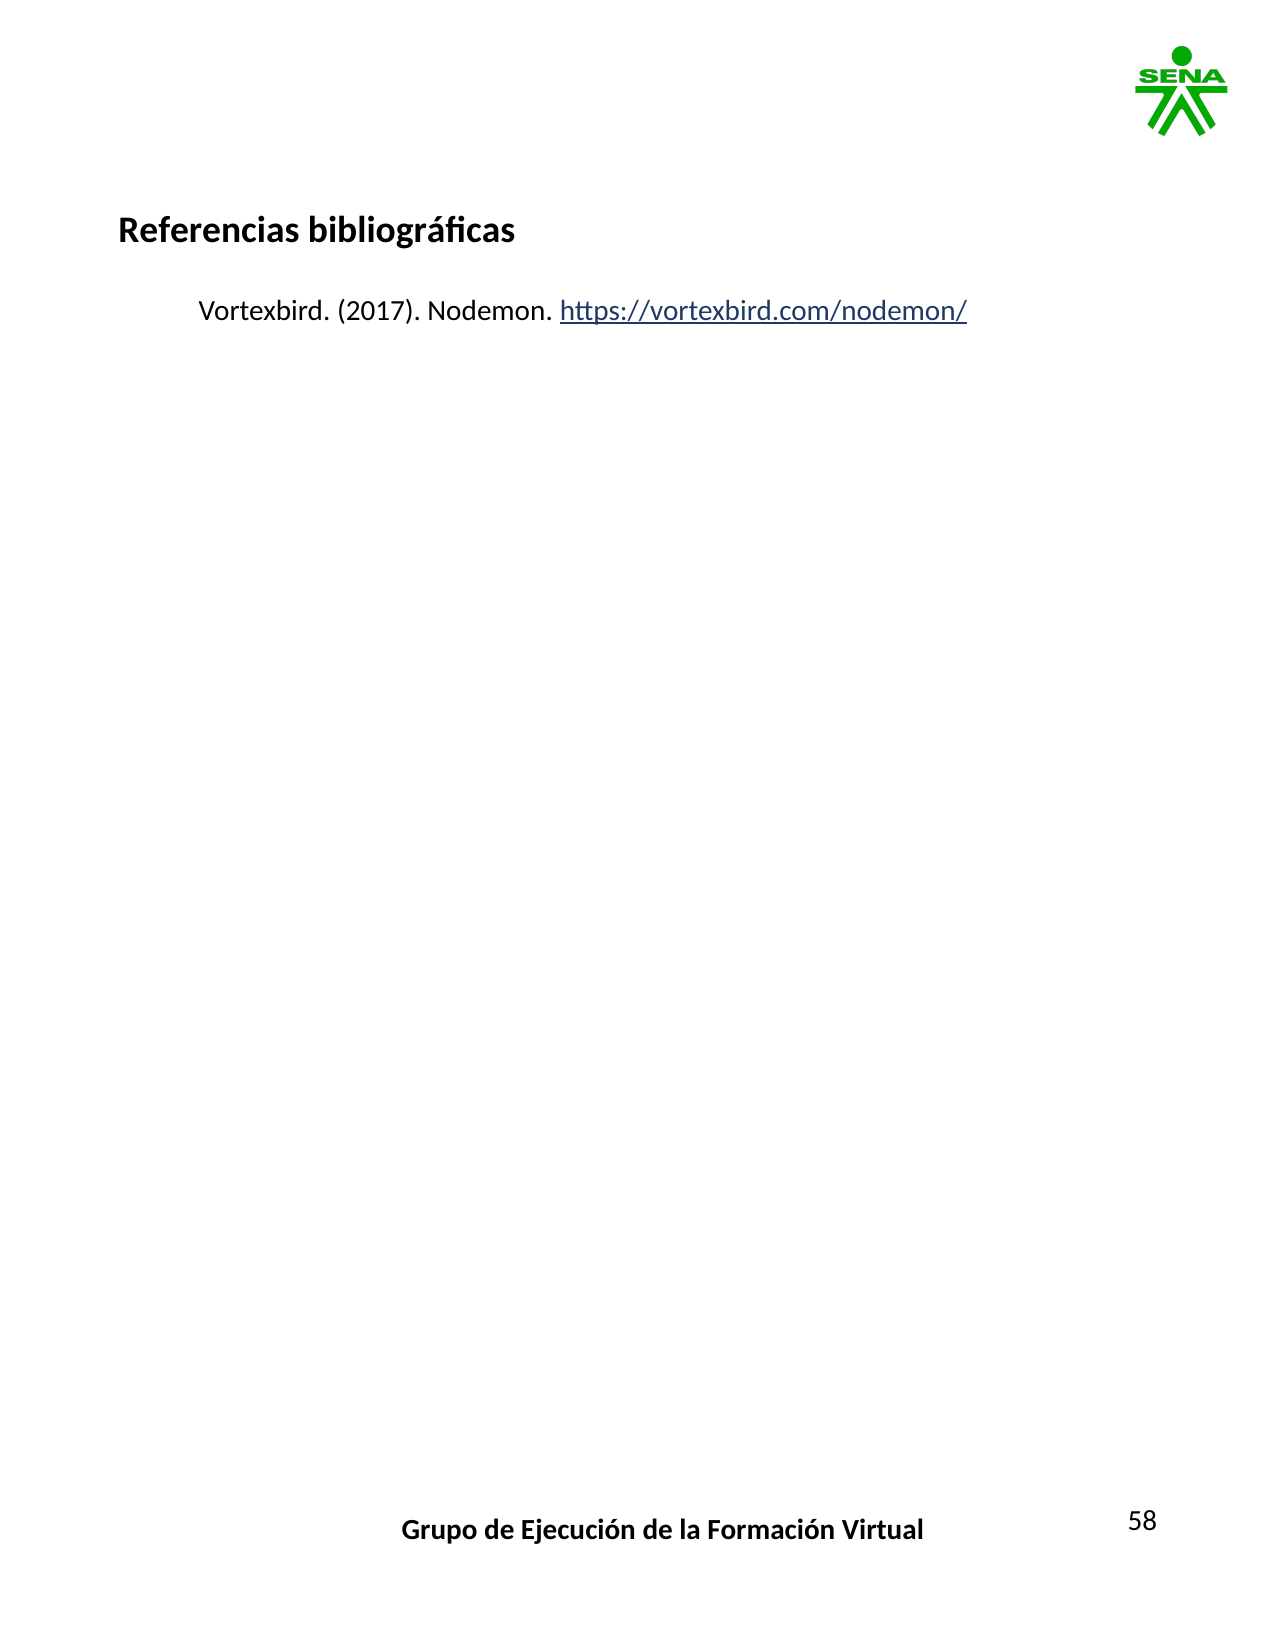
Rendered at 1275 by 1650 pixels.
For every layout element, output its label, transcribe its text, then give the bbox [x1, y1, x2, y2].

text Referencias bibliográficas [118, 206, 1157, 252]
text Vortexbird. (2017). Nodemon. https://vortexbird.com/nodemon/ [118, 292, 1157, 327]
picture [1135, 46, 1228, 136]
